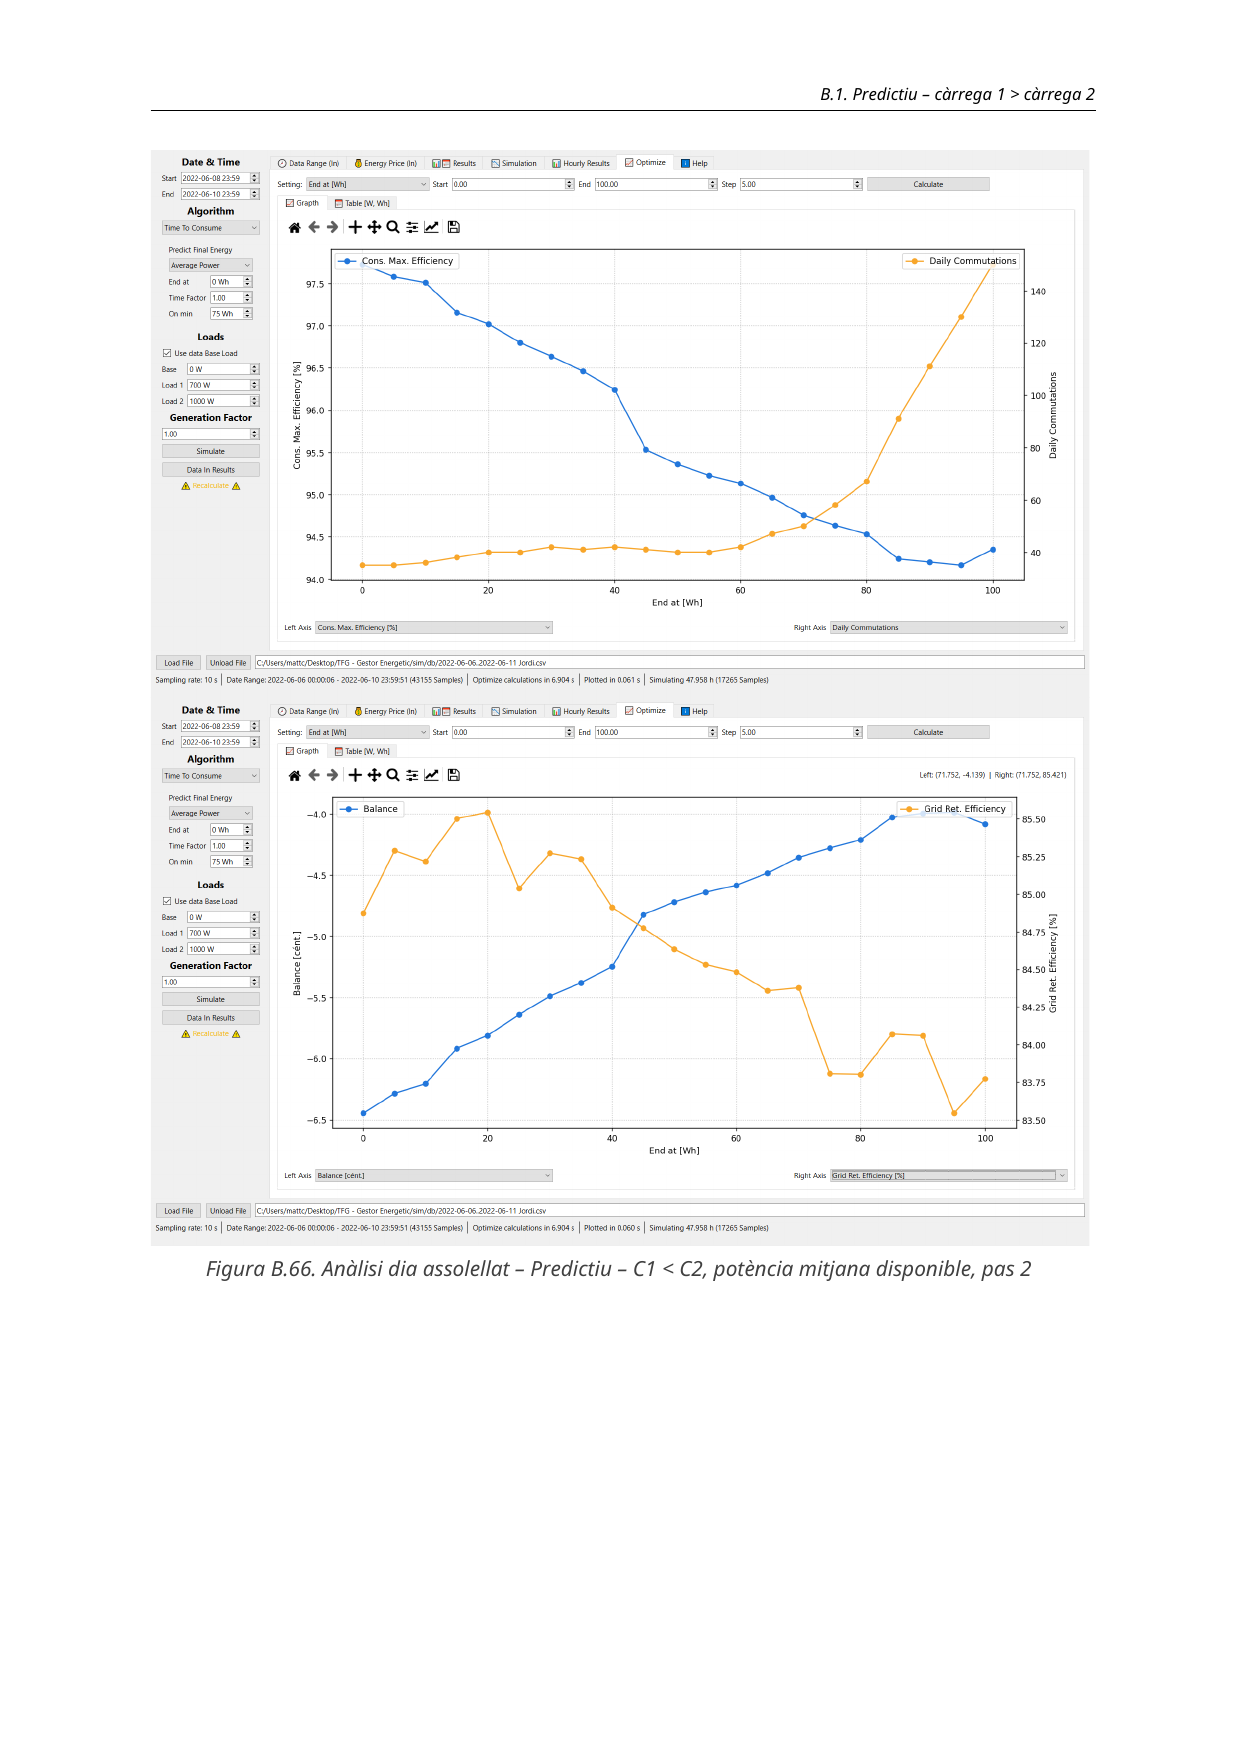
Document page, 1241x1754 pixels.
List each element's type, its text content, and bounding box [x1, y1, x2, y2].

picture [150, 150, 1090, 1246]
text Figura B.10. Anàlisi dia assolellat – Predictiu – C1 < C2, potència mitjana disponible, pas 2 [150, 1258, 1090, 1281]
